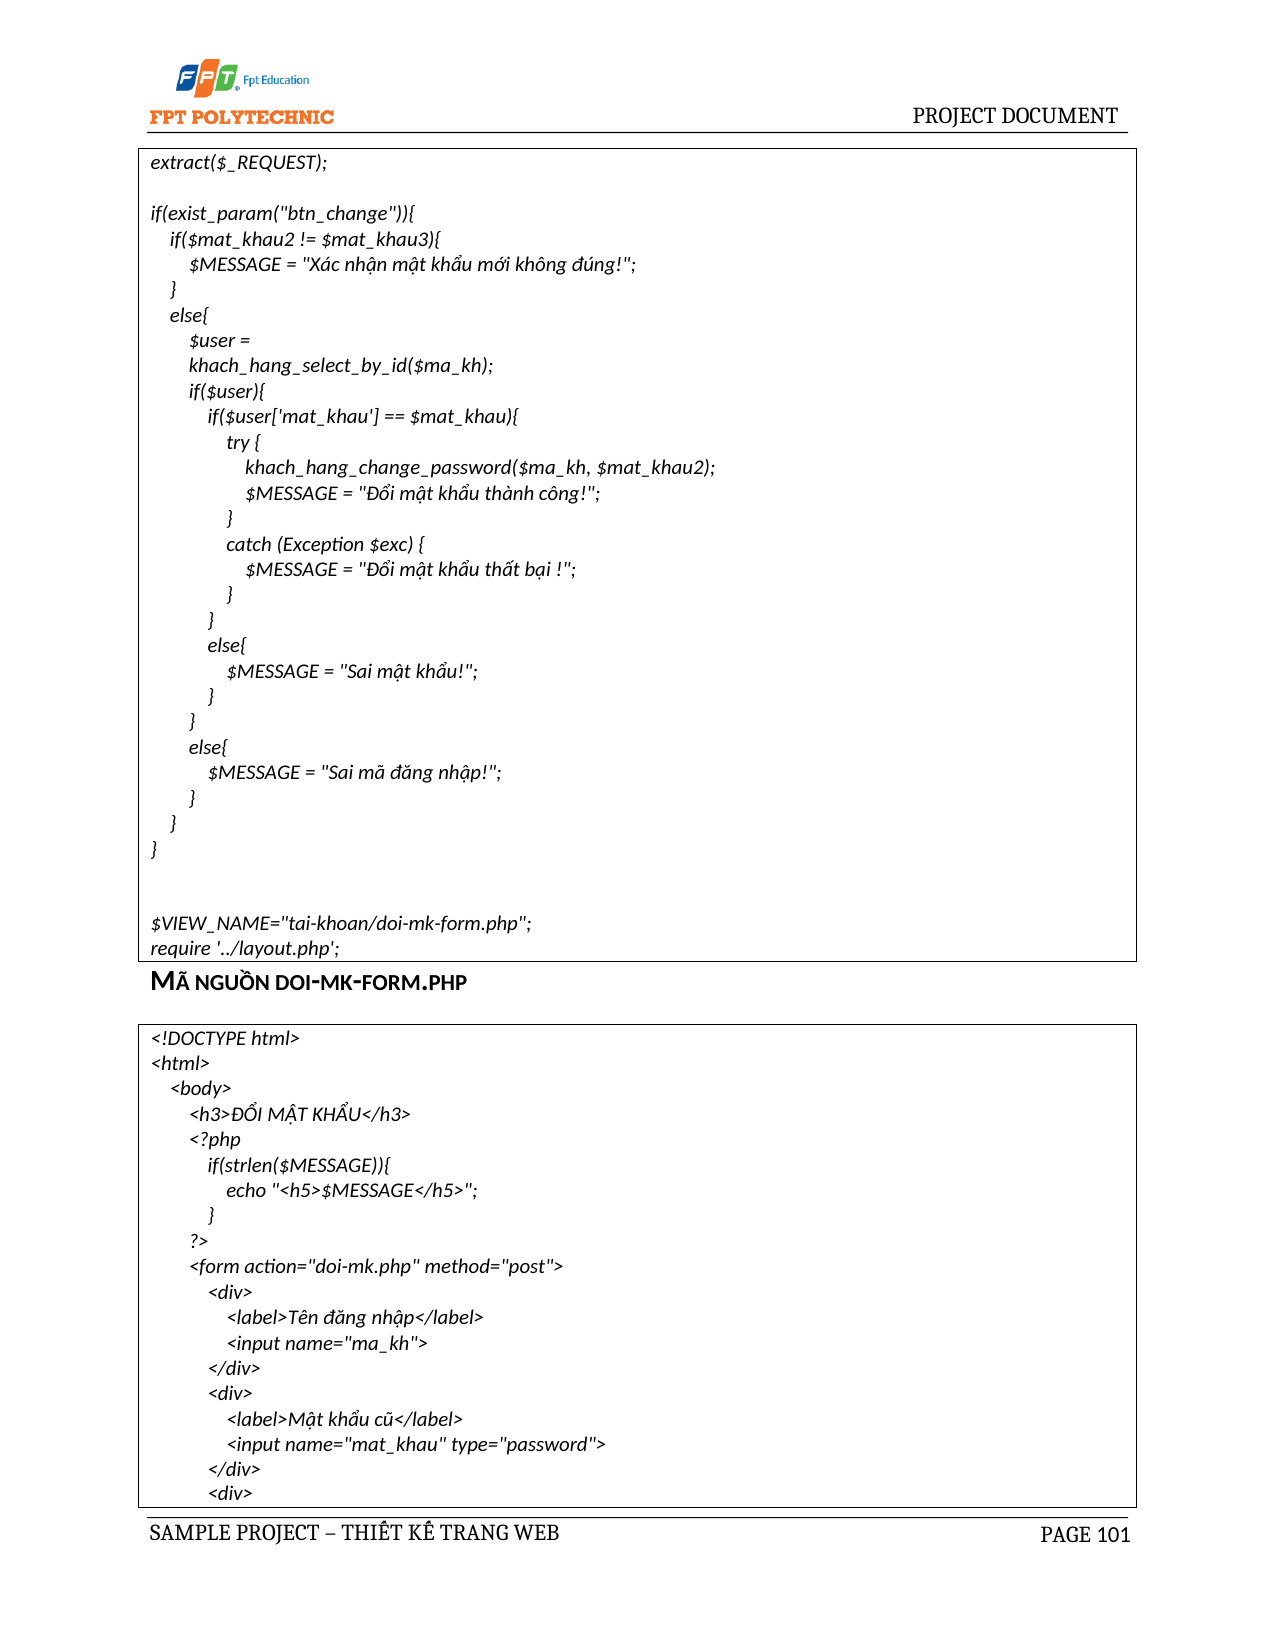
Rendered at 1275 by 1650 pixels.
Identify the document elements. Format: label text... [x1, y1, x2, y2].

table_header <!DOCTYPE html> <html> <body> <h3>ĐỔI MẬT KHẨU</h3> <?php if(strlen($MESSAGE)){ echo "<h5>$MESSAGE</h5>"; } ?> <form action="doi-mk.php" method="post"> <div> <label>Tên đăng nhập</label> <input name="ma_kh"> </div> <div> <label>Mật khẩu cũ</label> <input name="mat_khau" type="password"> </div> <div> [139, 1025, 1136, 1507]
picture [150, 59, 334, 124]
table_header extract($_REQUEST); if(exist_param("btn_change")){ if($mat_khau2 != $mat_khau3){ $MESSAGE = "Xác nhận mật khẩu mới không đúng!"; } else{ $user = khach_hang_select_by_id($ma_kh); if($user){ if($user['mat_khau'] == $mat_khau){ try { khach_hang_change_password($ma_kh, $mat_khau2); $MESSAGE = "Đổi mật khẩu thành công!"; } catch (Exception $exc) { $MESSAGE = "Đổi mật khẩu thất bại !"; } } else{ $MESSAGE = "Sai mật khẩu!"; } } else{ $MESSAGE = "Sai mã đăng nhập!"; } } } $VIEW_NAME="tai-khoan/doi-mk-form.php"; require '../layout.php'; [139, 149, 1136, 961]
text MÃ NGUỒN DOI-MK-FORM.PHP [150, 962, 1148, 998]
